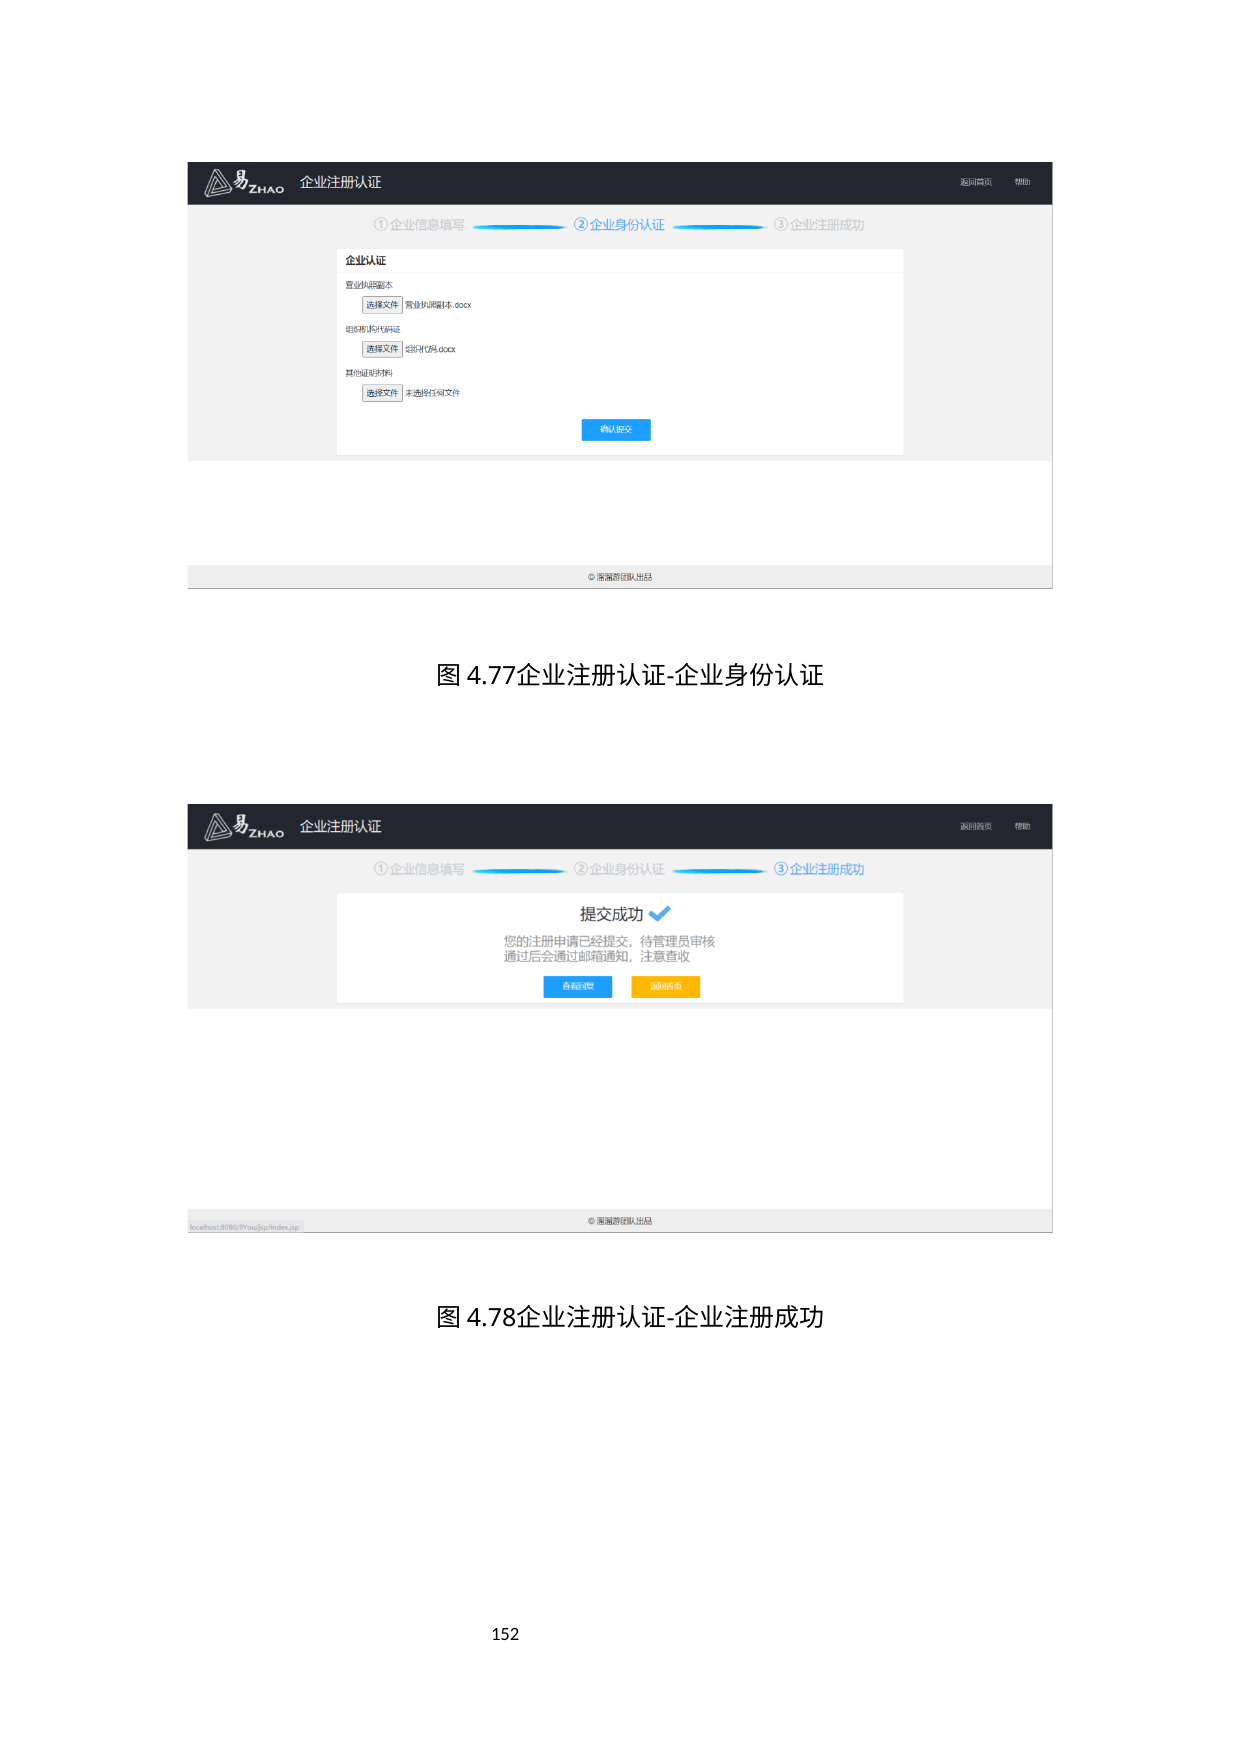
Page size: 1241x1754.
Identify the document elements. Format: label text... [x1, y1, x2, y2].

text 图4.78企业注册认证-企业注册成功 [187, 1283, 1053, 1348]
picture [187, 804, 1053, 1233]
picture [187, 162, 1053, 589]
text 图4.77企业注册认证-企业身份认证 [187, 641, 1053, 706]
